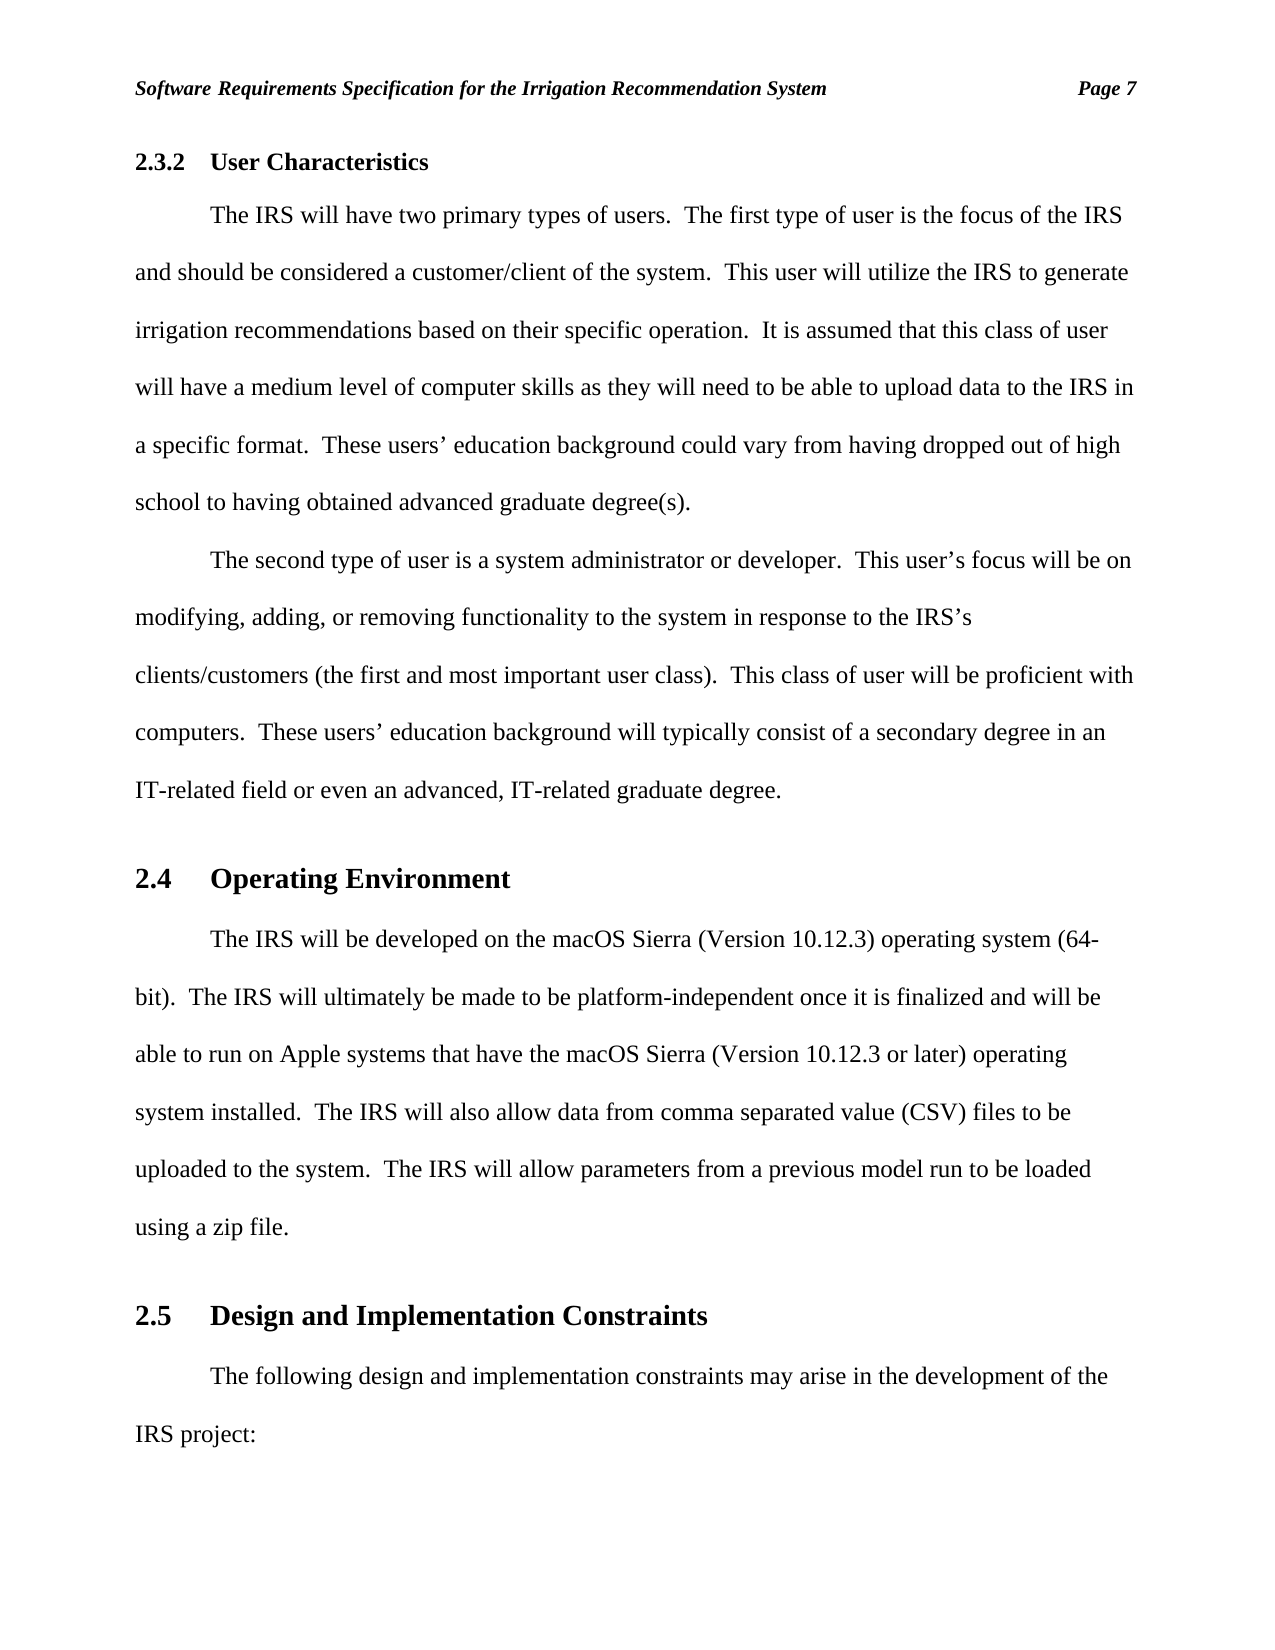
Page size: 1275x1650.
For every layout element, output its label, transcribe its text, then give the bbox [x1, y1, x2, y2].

text The second type of user is a system administrator or developer. This user’s focus will be on modifying, adding, or removing functionality to the system in response to the IRS’s clients/customers (the first and most important user class). This class of user will be proficient with computers. These users’ education background will typically consist of a secondary degree in an IT-related field or even an advanced, IT-related graduate degree. [135, 545, 1140, 804]
subtitle User Characteristics [135, 150, 1140, 175]
text The following design and implementation constraints may arise in the development of the IRS project: [135, 1361, 1140, 1447]
text The IRS will have two primary types of users. The first type of user is the focus of the IRS and should be considered a customer/client of the system. This user will utilize the IRS to generate irrigation recommendations based on their specific operation. It is assumed that this class of user will have a medium level of computer skills as they will need to be able to upload data to the IRS in a specific format. These users’ education background could vary from having dropped out of high school to having obtained advanced graduate degree(s). [135, 200, 1140, 516]
text The IRS will be developed on the macOS Sierra (Version 10.12.3) operating system (64-bit). The IRS will ultimately be made to be platform-independent once it is finalized and will be able to run on Apple systems that have the macOS Sierra (Version 10.12.3 or later) operating system installed. The IRS will also allow data from comma separated value (CSV) files to be uploaded to the system. The IRS will allow parameters from a previous model run to be loaded using a zip file. [135, 924, 1140, 1241]
subtitle Design and Implementation Constraints [135, 1298, 1140, 1332]
subtitle Operating Environment [135, 862, 1140, 895]
